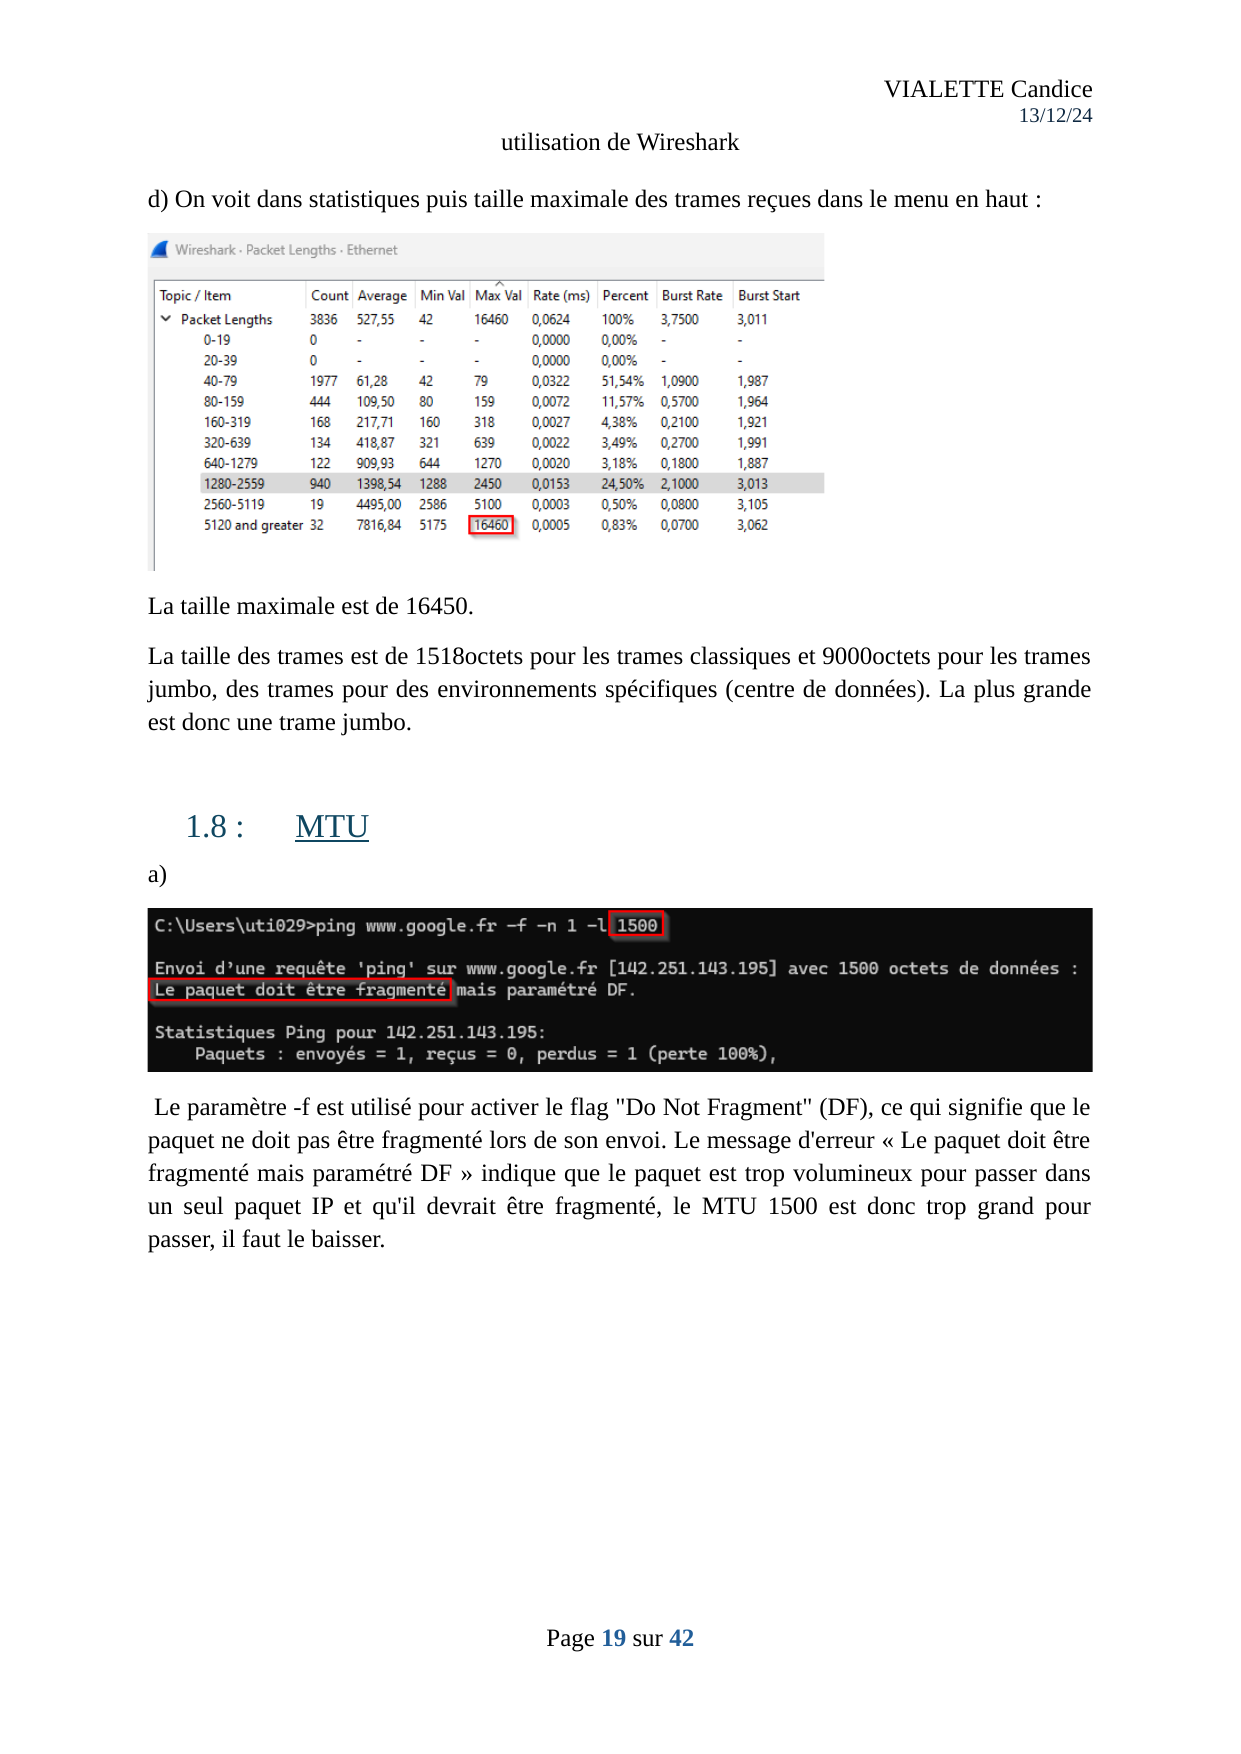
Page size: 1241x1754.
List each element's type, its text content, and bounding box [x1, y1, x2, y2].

text La taille maximale est de 16450. [148, 591, 1093, 620]
picture [147, 233, 825, 571]
text La taille des trames est de 1518octets pour les trames classiques et 9000octets pour les trames jumbo, des trames pour des environnements spécifiques (centre de données). La plus grande est donc une trame jumbo. [148, 641, 1093, 736]
text a) [148, 859, 1093, 888]
picture [147, 908, 1093, 1072]
subtitle MTU [185, 806, 1093, 845]
text d) On voit dans statistiques puis taille maximale des trames reçues dans le menu en haut : [148, 184, 1093, 213]
text Le paramètre -f est utilisé pour activer le flag "Do Not Fragment" (DF), ce qui signifie que le paquet ne doit pas être fragmenté lors de son envoi. Le message d'erreur « Le paquet doit être fragmenté mais paramétré DF » indique que le paquet est trop volumineux pour passer dans un seul paquet IP et qu'il devrait être fragmenté, le MTU 1500 est donc trop grand pour passer, il faut le baisser. [148, 1092, 1093, 1253]
